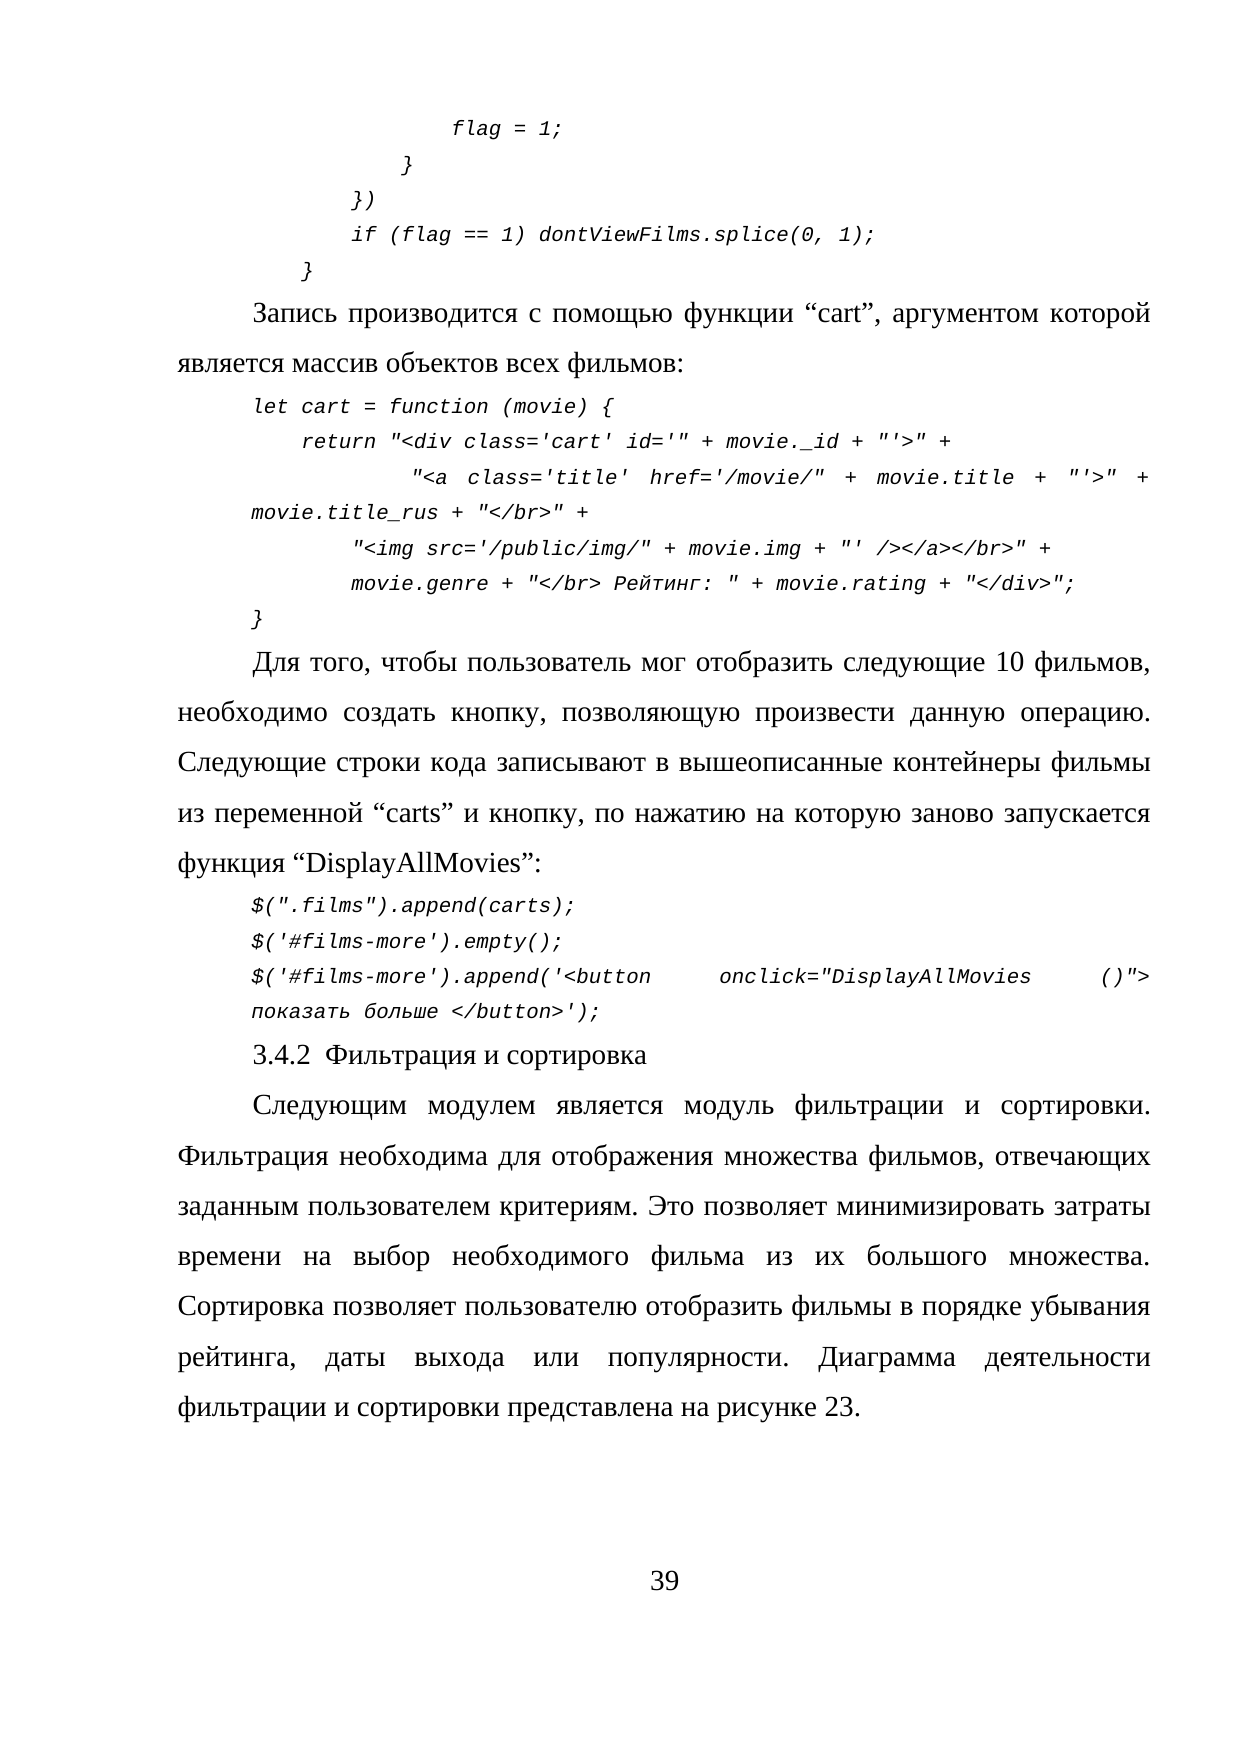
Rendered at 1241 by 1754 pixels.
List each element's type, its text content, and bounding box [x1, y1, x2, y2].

text return "<div class='cart' id='" + movie._id + "'>" + [251, 431, 1152, 455]
text } [251, 260, 1152, 283]
subtitle Фильтрация и сортировка [177, 1037, 1152, 1071]
text }) [251, 189, 1152, 213]
text $('#films-more').append('<button onclick="DisplayAllMovies ()"> показать больше </button>'); [251, 966, 1152, 1025]
text } [251, 608, 1152, 632]
text movie.genre + "</br> Рейтинг: " + movie.rating + "</div>"; [251, 573, 1152, 597]
text let cart = function (movie) { [251, 396, 1152, 419]
text "<a class='title' href='/movie/" + movie.title + "'>" + movie.title_rus + "</br>" + [251, 467, 1152, 526]
text Следующим модулем является модуль фильтрации и сортировки. Фильтрация необходима для отображения множества фильмов, отвечающих заданным пользователем критериям. Это позволяет минимизировать затраты времени на выбор необходимого фильма из их большого множества. Сортировка позволяет пользователю отобразить фильмы в порядке убывания рейтинга, даты выхода или популярности. Диаграмма деятельности фильтрации и сортировки представлена на рисунке 23. [177, 1087, 1152, 1423]
text Запись производится с помощью функции “cart”, аргументом которой является массив объектов всех фильмов: [177, 295, 1152, 379]
text flag = 1; [251, 118, 1152, 142]
text $(".films").append(carts); [251, 895, 1152, 919]
text if (flag == 1) dontViewFilms.splice(0, 1); [251, 224, 1152, 248]
text "<img src='/public/img/" + movie.img + "' /></a></br>" + [251, 537, 1152, 561]
text } [251, 153, 1152, 177]
text $('#films-more').empty(); [251, 931, 1152, 954]
text Для того, чтобы пользователь мог отобразить следующие 10 фильмов, необходимо создать кнопку, позволяющую произвести данную операцию. Следующие строки кода записывают в вышеописанные контейнеры фильмы из переменной “carts” и кнопку, по нажатию на которую заново запускается функция “DisplayAllMovies”: [177, 644, 1152, 878]
